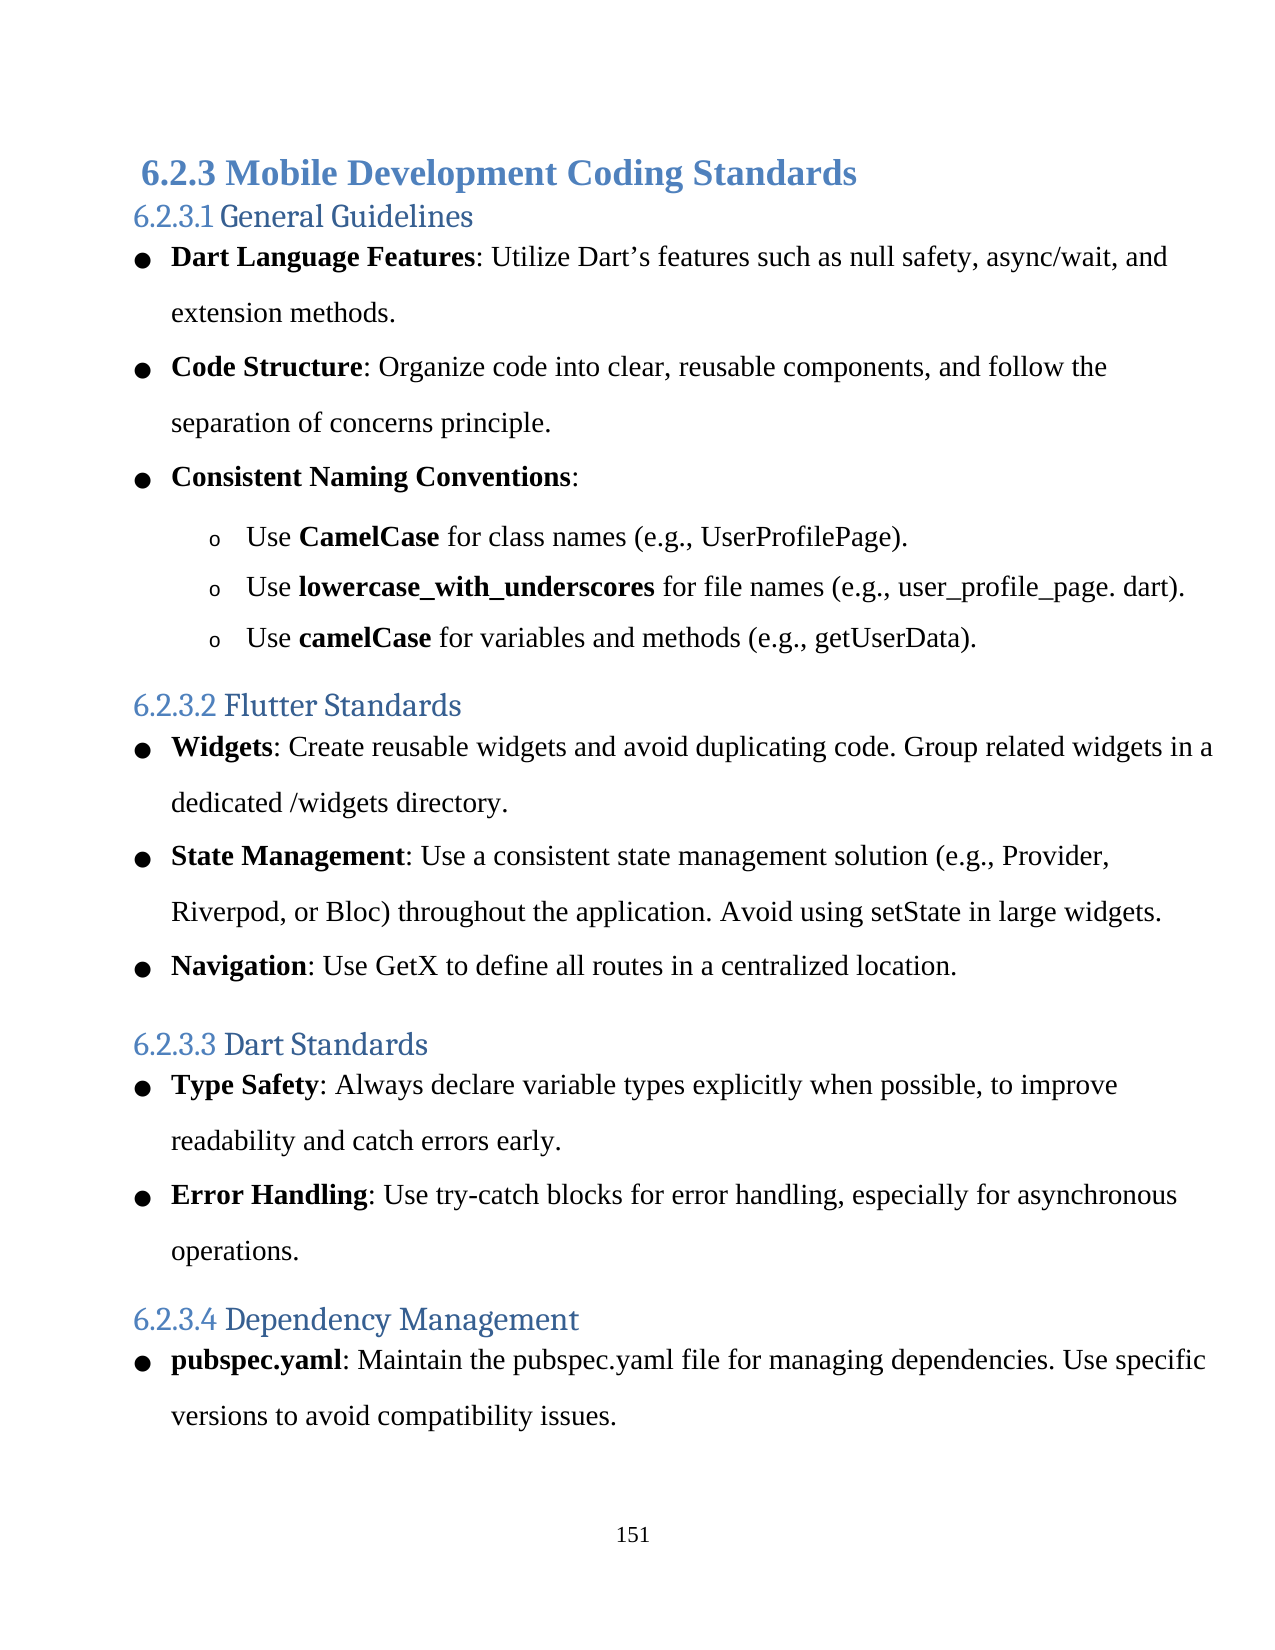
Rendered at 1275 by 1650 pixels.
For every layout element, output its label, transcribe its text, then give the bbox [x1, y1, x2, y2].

subtitle 6.2.3.2 Flutter Standards [133, 687, 1223, 725]
list Navigation: Use GetX to define all routes in a centralized location. [133, 945, 1223, 987]
list Error Handling: Use try-catch blocks for error handling, especially for asynchronous operations. [133, 1174, 1223, 1267]
list Consistent Naming Conventions: [133, 455, 1223, 498]
subtitle 6.2.3.3 Dart Standards [133, 1026, 1223, 1064]
list Type Safety: Always declare variable types explicitly when possible, to improve readability and catch errors early. [133, 1064, 1223, 1157]
list Widgets: Create reusable widgets and avoid duplicating code. Group related widgets in a dedicated /widgets directory. [133, 725, 1223, 818]
subtitle 6.2.3 Mobile Development Coding Standards [141, 150, 1223, 193]
list pubspec.yaml: Maintain the pubspec.yaml file for managing dependencies. Use specific versions to avoid compatibility issues. [133, 1338, 1223, 1431]
list Use lowercase_with_underscores for file names (e.g., user_profile_page. dart). [208, 569, 1223, 603]
list Dart Language Features: Utilize Dart’s features such as null safety, async/wait, and extension methods. [133, 236, 1223, 329]
subtitle 6.2.3.1 General Guidelines [133, 197, 1223, 236]
subtitle 6.2.3.4 Dependency Management [133, 1300, 1223, 1338]
list Use CamelCase for class names (e.g., UserProfilePage). [208, 519, 1223, 553]
list Code Structure: Organize code into clear, reusable components, and follow the separation of concerns principle. [133, 345, 1223, 438]
list Use camelCase for variables and methods (e.g., getUserData). [208, 620, 1223, 653]
list State Management: Use a consistent state management solution (e.g., Provider, Riverpod, or Bloc) throughout the application. Avoid using setState in large widgets. [133, 835, 1223, 928]
